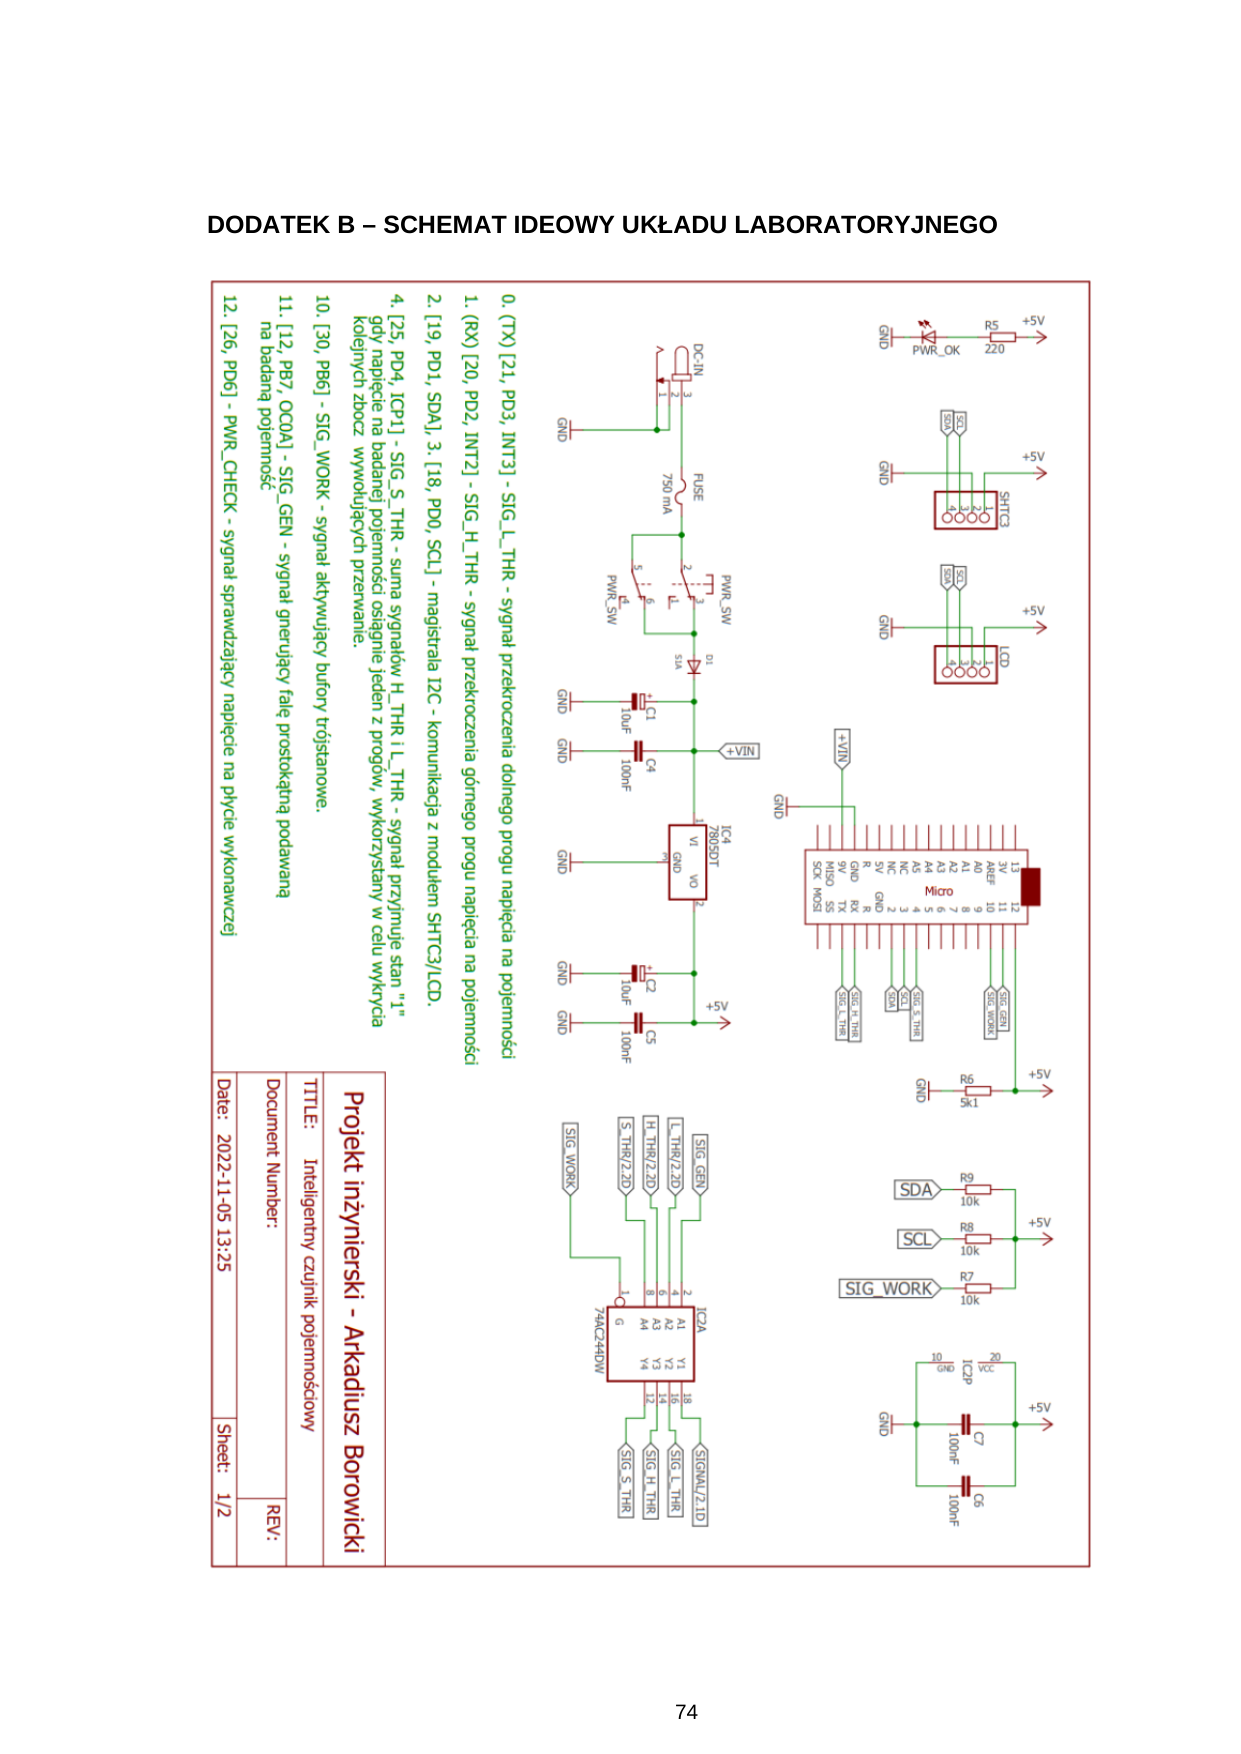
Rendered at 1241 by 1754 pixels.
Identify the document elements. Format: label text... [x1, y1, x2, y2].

subtitle DODATEK B – SCHEMAT IDEOWY UKŁADU LABORATORYJNEGO [207, 210, 1092, 238]
picture [209, 279, 1093, 1570]
